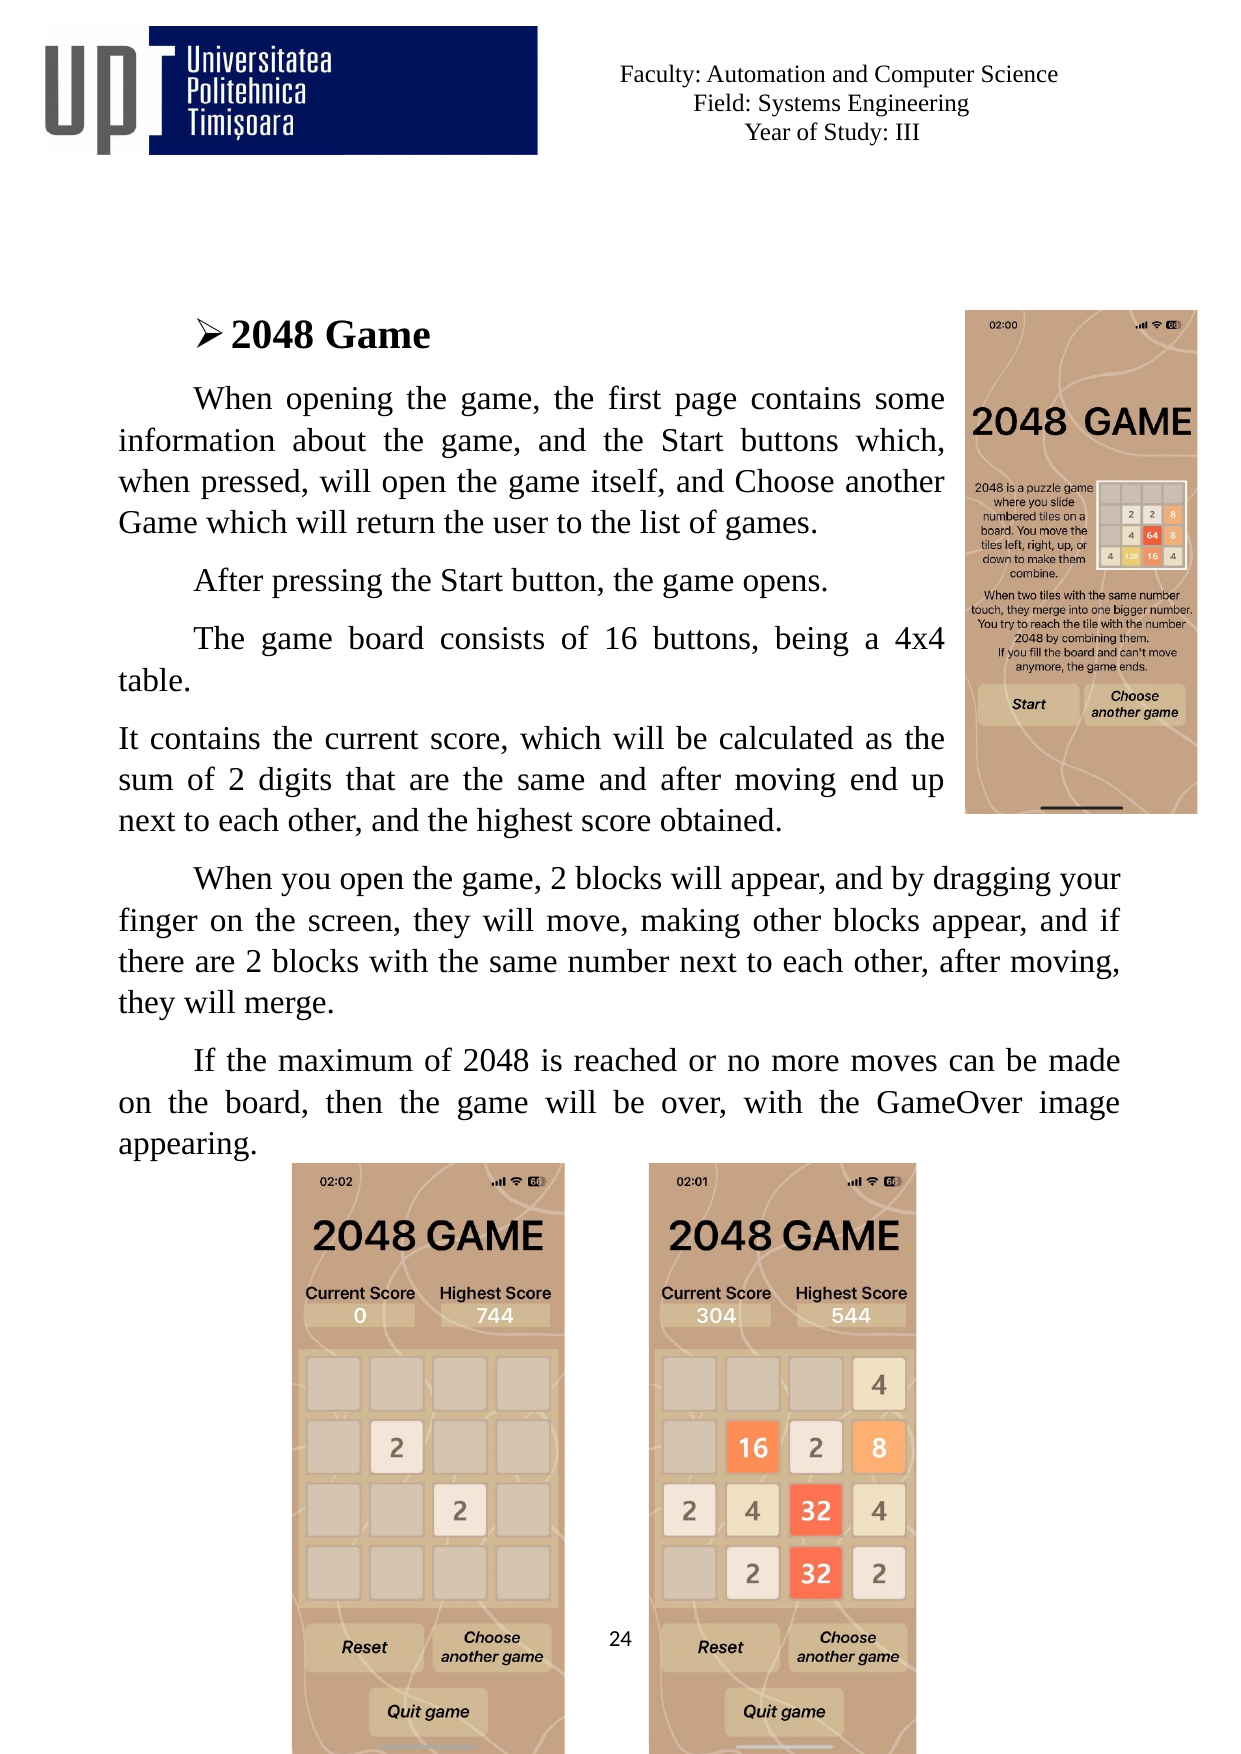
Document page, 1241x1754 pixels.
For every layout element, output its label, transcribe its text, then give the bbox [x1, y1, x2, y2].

picture [647, 1163, 917, 1751]
picture [965, 310, 1198, 814]
text When you open the game, 2 blocks will appear, and by dragging your finger on the screen, they will move, making other blocks appear, and if there are 2 blocks with the same number next to each other, after moving, they will merge. [118, 859, 1122, 1021]
text The game board consists of 16 buttons, being a 4x4 table. [118, 618, 965, 698]
text After pressing the Start button, the game opens. [118, 561, 965, 599]
list 2048 Game [193, 310, 965, 358]
picture [291, 1163, 565, 1754]
text It contains the current score, which will be calculated as the sum of 2 digits that are the same and after moving end up next to each other, and the highest score obtained. [118, 718, 1122, 839]
picture [45, 26, 538, 155]
text If the maximum of 2048 is reached or no more moves can be made on the board, then the game will be over, with the GameOver image appearing. [118, 1041, 1122, 1162]
text When opening the game, the first page contains some information about the game, and the Start buttons which, when pressed, will open the game itself, and Choose another Game which will return the user to the list of games. [118, 378, 965, 541]
